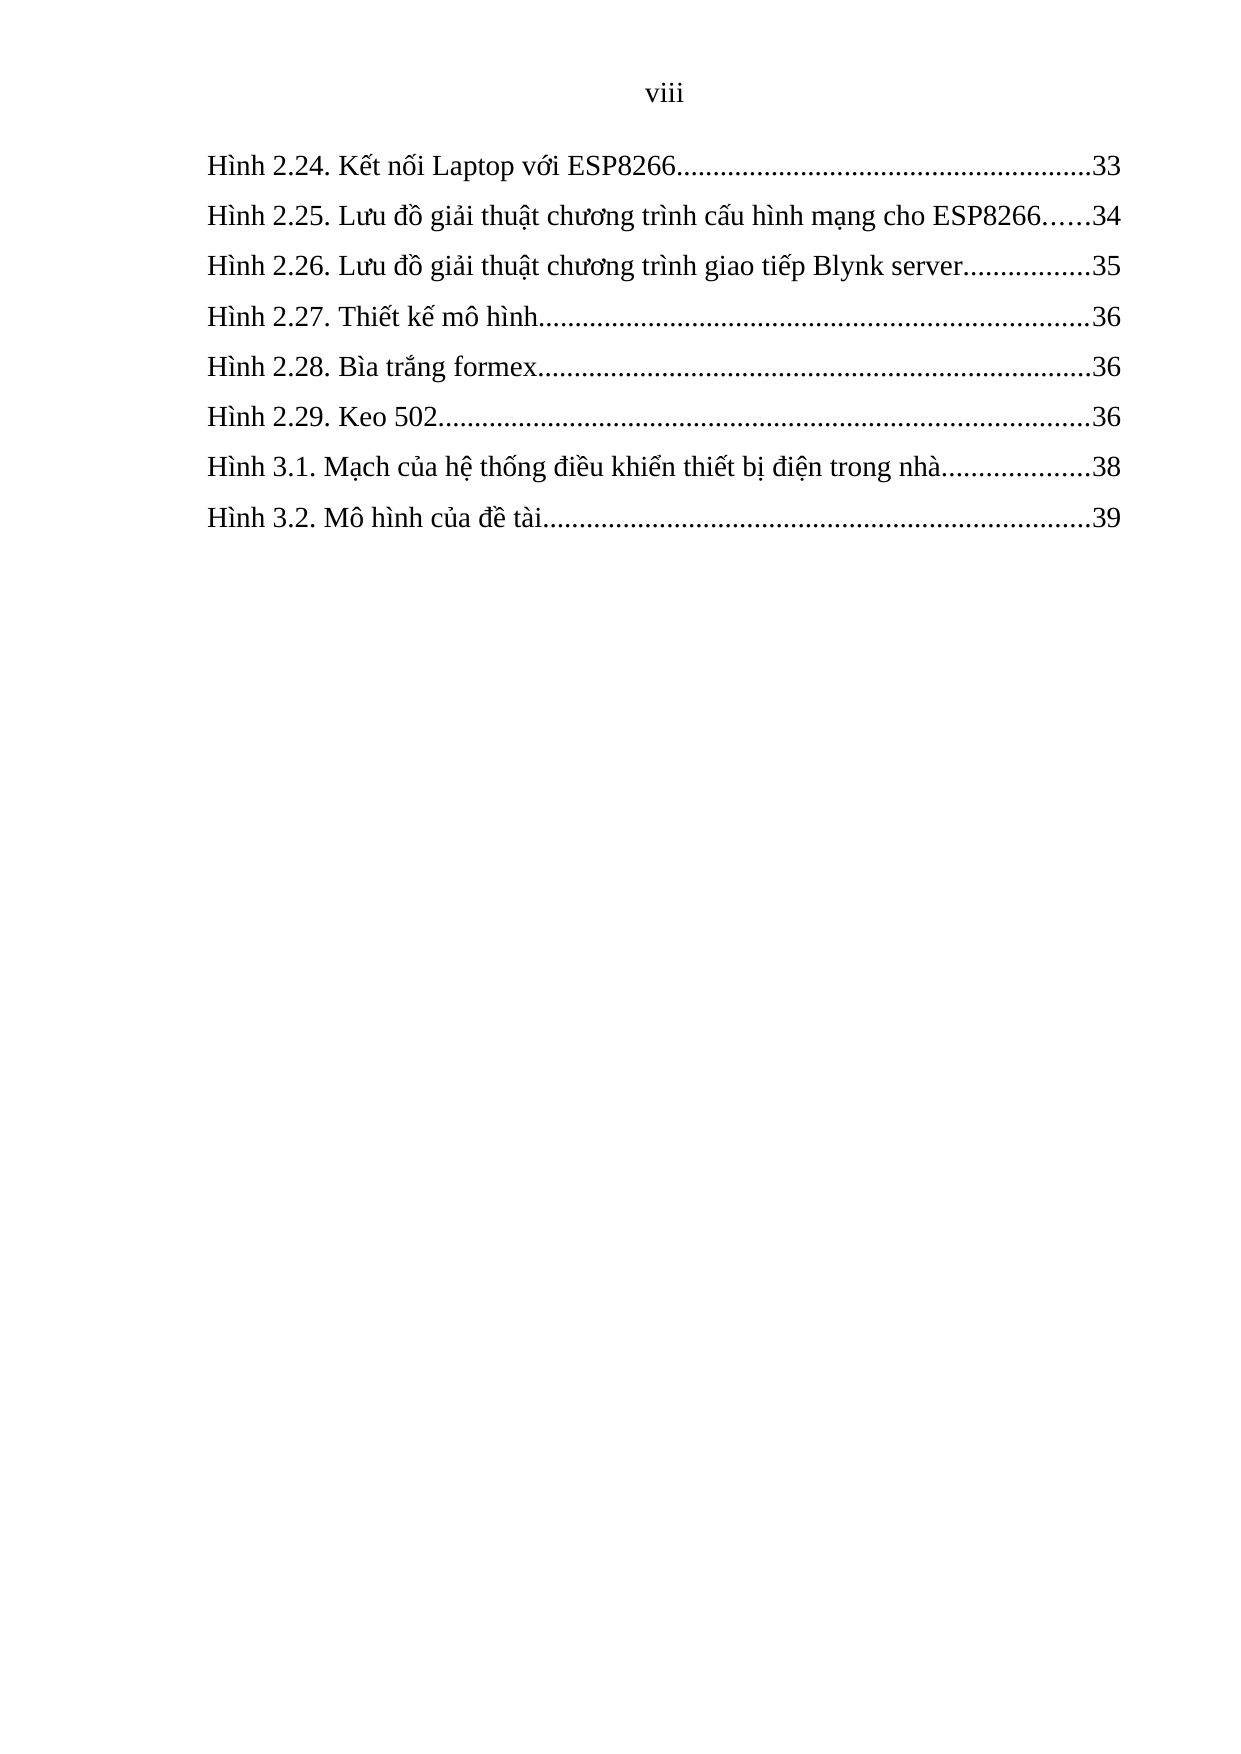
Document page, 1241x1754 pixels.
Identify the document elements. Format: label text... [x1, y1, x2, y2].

text Hình 2.29. Keo 502 36 [207, 399, 1122, 433]
text Hình 3.1. Mạch của hệ thống điều khiển thiết bị điện trong nhà 38 [207, 449, 1122, 483]
text Hình 2.27. Thiết kế mô hình 36 [207, 299, 1122, 332]
text Hình 2.24. Kết nối Laptop với ESP8266 33 [207, 148, 1122, 181]
text Hình 2.25. Lưu đồ giải thuật chương trình cấu hình mạng cho ESP8266 34 [207, 198, 1122, 232]
text Hình 2.28. Bìa trắng formex 36 [207, 349, 1122, 382]
text Hình 3.2. Mô hình của đề tài 39 [207, 500, 1122, 533]
text Hình 2.26. Lưu đồ giải thuật chương trình giao tiếp Blynk server 35 [207, 248, 1122, 282]
